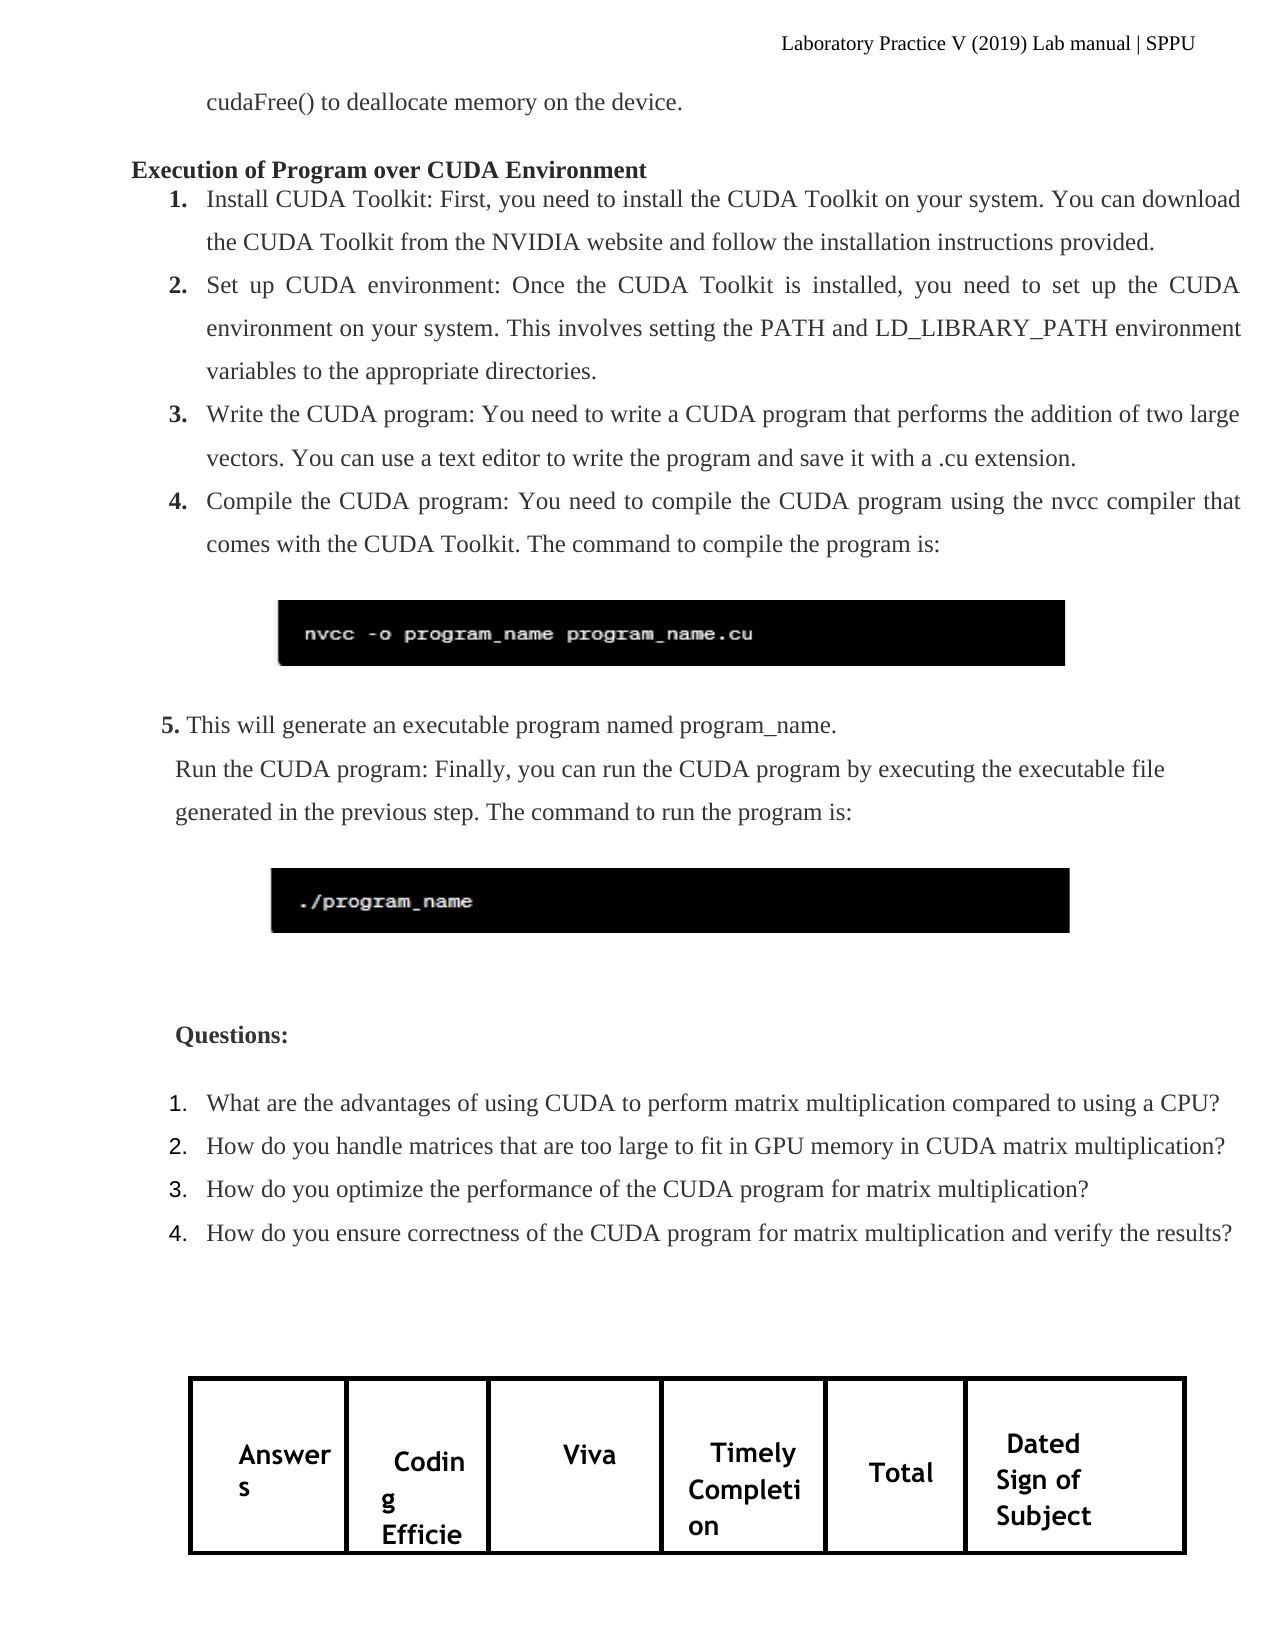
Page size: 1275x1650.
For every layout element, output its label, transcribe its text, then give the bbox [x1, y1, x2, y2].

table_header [968, 1381, 1182, 1551]
table_header Timely Completion [664, 1381, 823, 1551]
text Questions: [175, 1020, 1250, 1049]
picture [273, 600, 1066, 666]
list This will generate an executable program named program_name. [161, 711, 1250, 739]
text cudaFree() to deallocate memory on the device. [206, 87, 1250, 116]
picture [266, 868, 1070, 933]
list Install CUDA Toolkit: First, you need to install the CUDA Toolkit on your system. You can download the CUDA Toolkit from the NVIDIA website and follow the installation instructions provided. [169, 184, 1242, 256]
list How do you handle matrices that are too large to fit in GPU memory in CUDA matrix multiplication? [169, 1131, 1242, 1160]
table_header Answers [193, 1381, 344, 1551]
text Execution of Program over CUDA Environment [131, 155, 1250, 184]
list How do you optimize the performance of the CUDA program for matrix multiplication? [169, 1174, 1250, 1203]
table_header Total [828, 1381, 963, 1551]
list Set up CUDA environment: Once the CUDA Toolkit is installed, you need to set up the CUDA environment on your system. This involves setting the PATH and LD_LIBRARY_PATH environment variables to the appropriate directories. [169, 270, 1242, 385]
text Run the CUDA program: Finally, you can run the CUDA program by executing the executable file generated in the previous step. The command to run the program is: [175, 754, 1250, 826]
list Compile the CUDA program: You need to compile the CUDA program using the nvcc compiler that comes with the CUDA Toolkit. The command to compile the program is: [169, 486, 1243, 558]
table_header Coding Efficiency [349, 1381, 486, 1551]
list How do you ensure correctness of the CUDA program for matrix multiplication and verify the results? [169, 1218, 1241, 1246]
list Write the CUDA program: You need to write a CUDA program that performs the addition of two large vectors. You can use a text editor to write the program and save it with a .cu extension. [169, 399, 1242, 471]
list What are the advantages of using CUDA to perform matrix multiplication compared to using a CPU? [169, 1088, 1250, 1117]
table_header Viva [491, 1381, 659, 1551]
